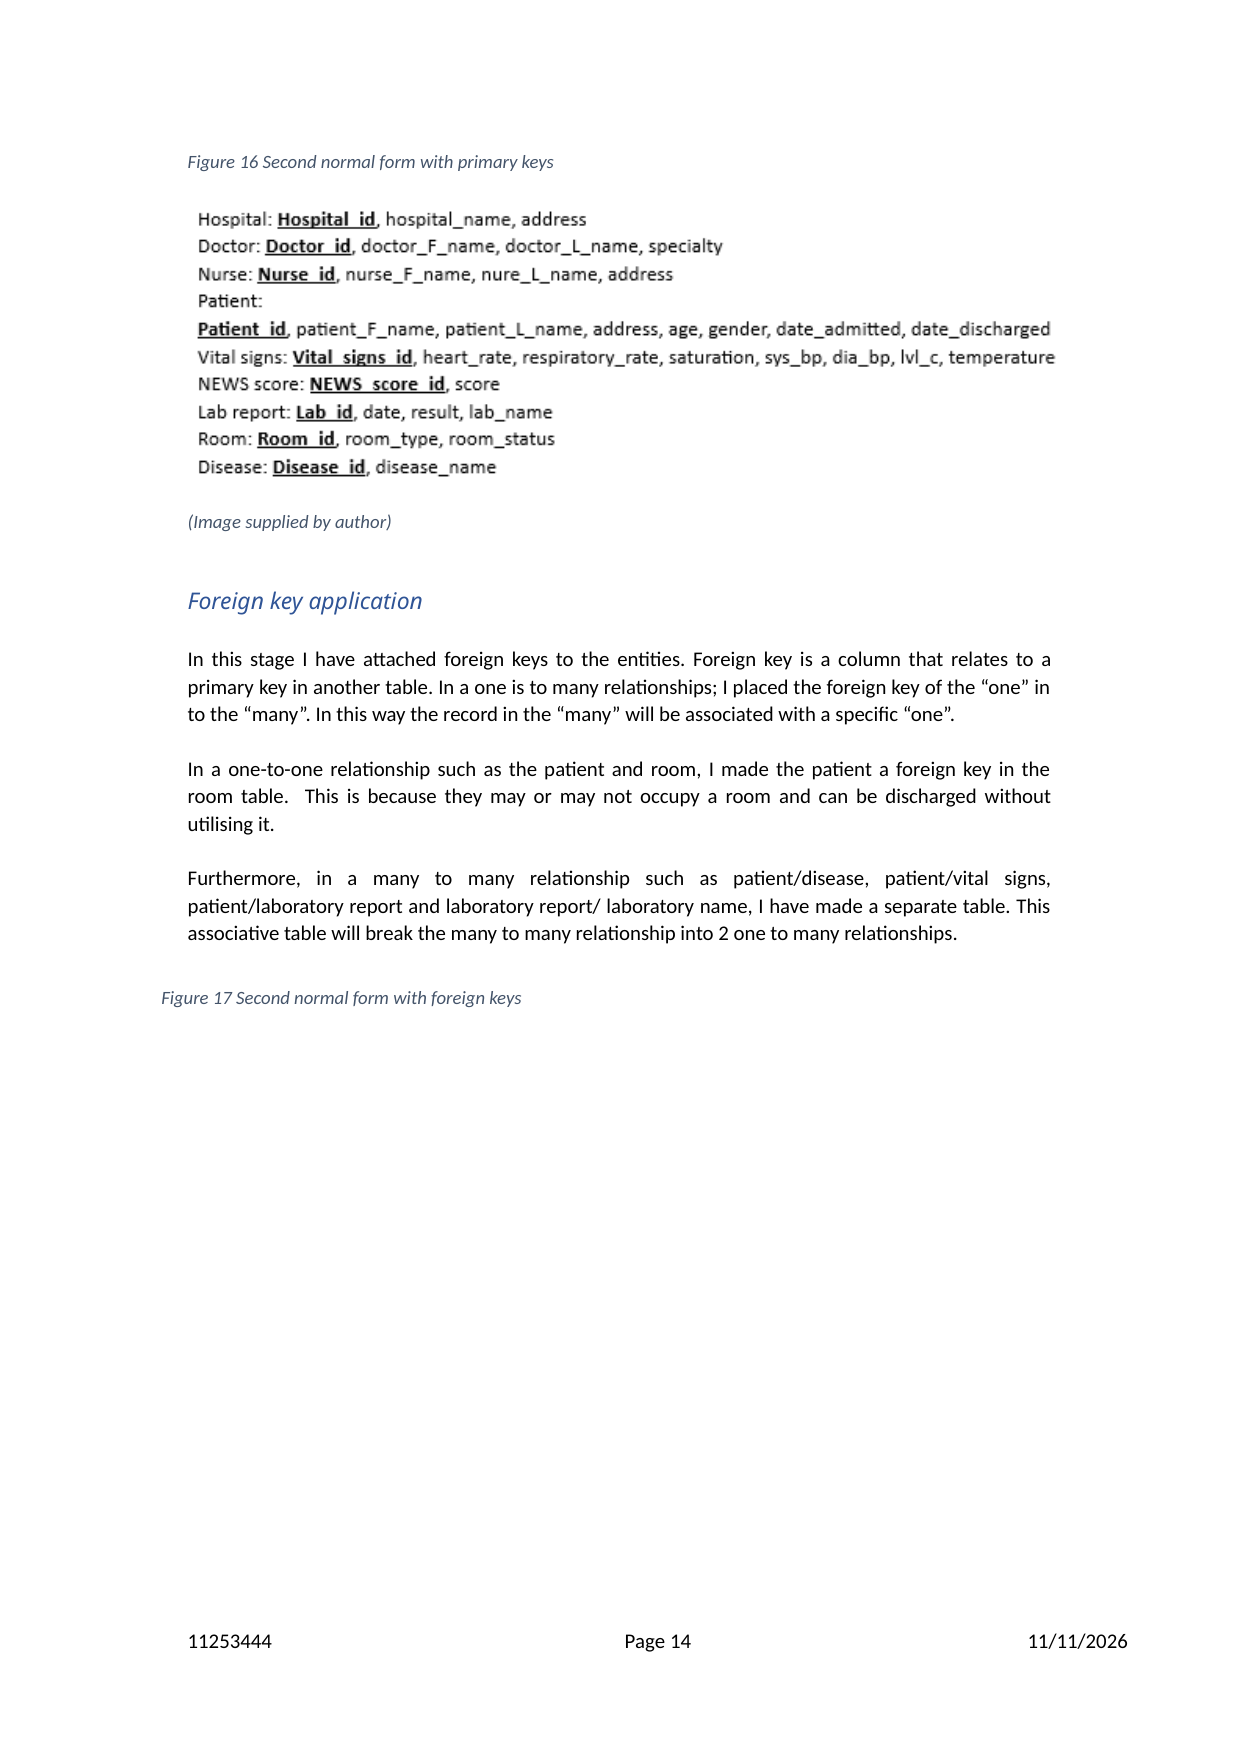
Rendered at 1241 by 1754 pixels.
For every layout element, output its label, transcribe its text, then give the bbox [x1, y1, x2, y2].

text In a one-to-one relationship such as the patient and room, I made the patient a foreign key in the room table. This is because they may or may not occupy a room and can be discharged without utilising it. [187, 756, 1053, 836]
subtitle Foreign key application [187, 585, 1053, 617]
text In this stage I have attached foreign keys to the entities. Foreign key is a column that relates to a primary key in another table. In a one is to many relationships; I placed the foreign key of the “one” in to the “many”. In this way the record in the “many” will be associated with a specific “one”. [187, 646, 1053, 727]
text Furthermore, in a many to many relationship such as patient/disease, patient/vital signs, patient/laboratory report and laboratory report/ laboratory name, I have made a separate table. This associative table will break the many to many relationship into 2 one to many relationships. [187, 866, 1053, 946]
text Figure 16 Second normal form with primary keys [187, 150, 1053, 173]
text (Image supplied by author) [187, 510, 1053, 533]
picture [187, 193, 1104, 508]
